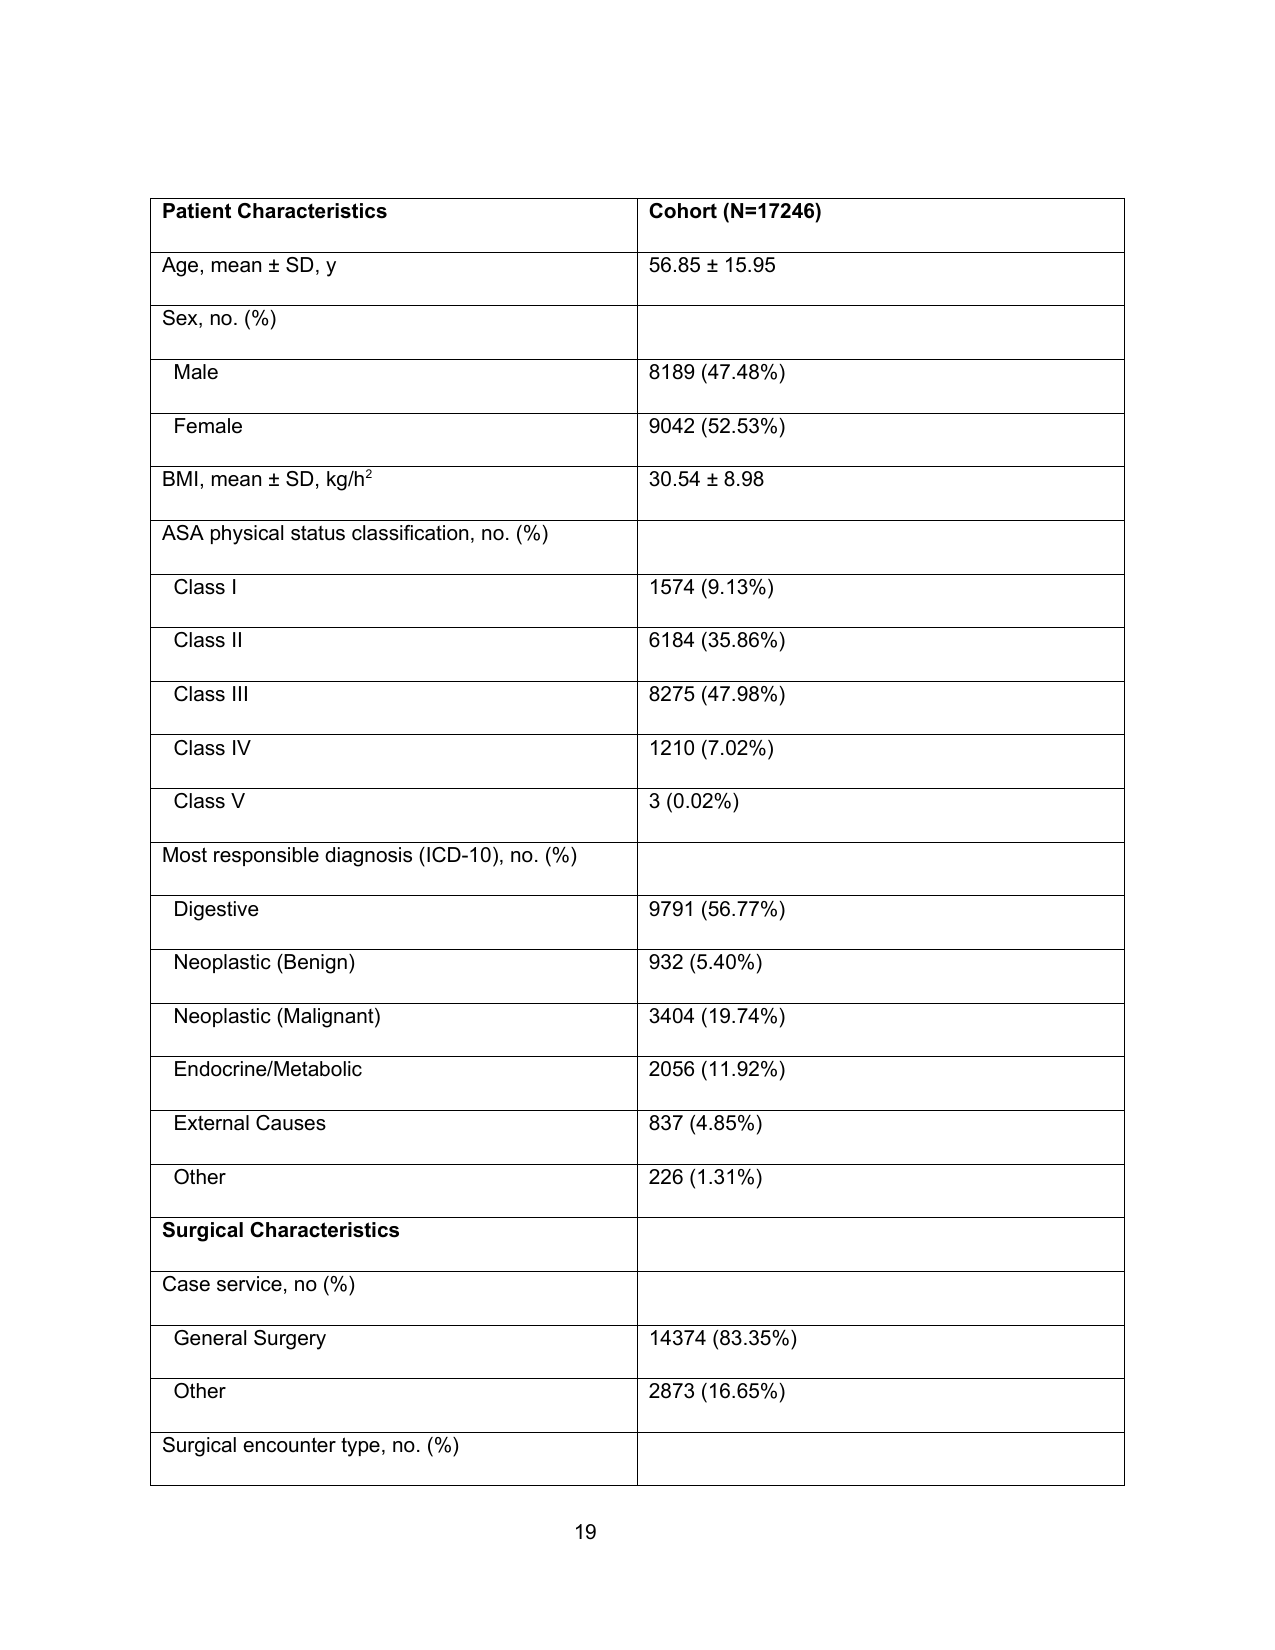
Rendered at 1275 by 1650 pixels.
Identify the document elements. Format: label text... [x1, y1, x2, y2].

table_cell 3 (0.02%) [638, 789, 1124, 842]
table_cell Endocrine/Metabolic [151, 1057, 637, 1110]
table_cell 14374 (83.35%) [638, 1326, 1124, 1378]
table_cell 30.54 ± 8.98 [638, 467, 1124, 520]
table_cell Surgical encounter type, no. (%) [151, 1433, 637, 1485]
table_cell Class IV [151, 735, 637, 788]
table_cell 226 (1.31%) [638, 1165, 1124, 1217]
table_cell 1210 (7.02%) [638, 735, 1124, 788]
table_cell Most responsible diagnosis (ICD-10), no. (%) [151, 843, 637, 895]
table_cell External Causes [151, 1111, 637, 1163]
table_cell 8275 (47.98%) [638, 682, 1124, 734]
table_cell 2056 (11.92%) [638, 1057, 1124, 1110]
table_cell 1574 (9.13%) [638, 575, 1124, 627]
table_cell Digestive [151, 896, 637, 949]
table_cell [638, 843, 1124, 895]
table_cell 932 (5.40%) [638, 950, 1124, 1003]
table_cell Female [151, 414, 637, 466]
table_cell 3404 (19.74%) [638, 1004, 1124, 1056]
table_cell [638, 1218, 1124, 1271]
table_cell Class I [151, 575, 637, 627]
table_cell Sex, no. (%) [151, 306, 637, 359]
table_header Patient Characteristics [151, 199, 637, 252]
table_cell Surgical Characteristics [151, 1218, 637, 1271]
table_cell General Surgery [151, 1326, 637, 1378]
table_cell 9042 (52.53%) [638, 414, 1124, 466]
table_cell 9791 (56.77%) [638, 896, 1124, 949]
table_cell Neoplastic (Benign) [151, 950, 637, 1003]
table_cell Age, mean ± SD, y [151, 253, 637, 305]
table_cell 56.85 ± 15.95 [638, 253, 1124, 305]
table_cell 2873 (16.65%) [638, 1379, 1124, 1432]
table_cell 837 (4.85%) [638, 1111, 1124, 1163]
table_cell Other [151, 1165, 637, 1217]
table_cell Class III [151, 682, 637, 734]
table_cell Male [151, 360, 637, 412]
table_cell [638, 1272, 1124, 1324]
table_cell 8189 (47.48%) [638, 360, 1124, 412]
table_cell [638, 306, 1124, 359]
table_cell Neoplastic (Malignant) [151, 1004, 637, 1056]
table_cell ASA physical status classification, no. (%) [151, 521, 637, 573]
table_cell Other [151, 1379, 637, 1432]
table_cell Class V [151, 789, 637, 842]
table_cell [638, 521, 1124, 573]
table_cell BMI, mean ± SD, kg/h2 [151, 467, 637, 520]
table_cell 6184 (35.86%) [638, 628, 1124, 681]
table_cell Class II [151, 628, 637, 681]
table_header Cohort (N=17246) [638, 199, 1124, 252]
table_cell [638, 1433, 1124, 1485]
table_cell Case service, no (%) [151, 1272, 637, 1324]
